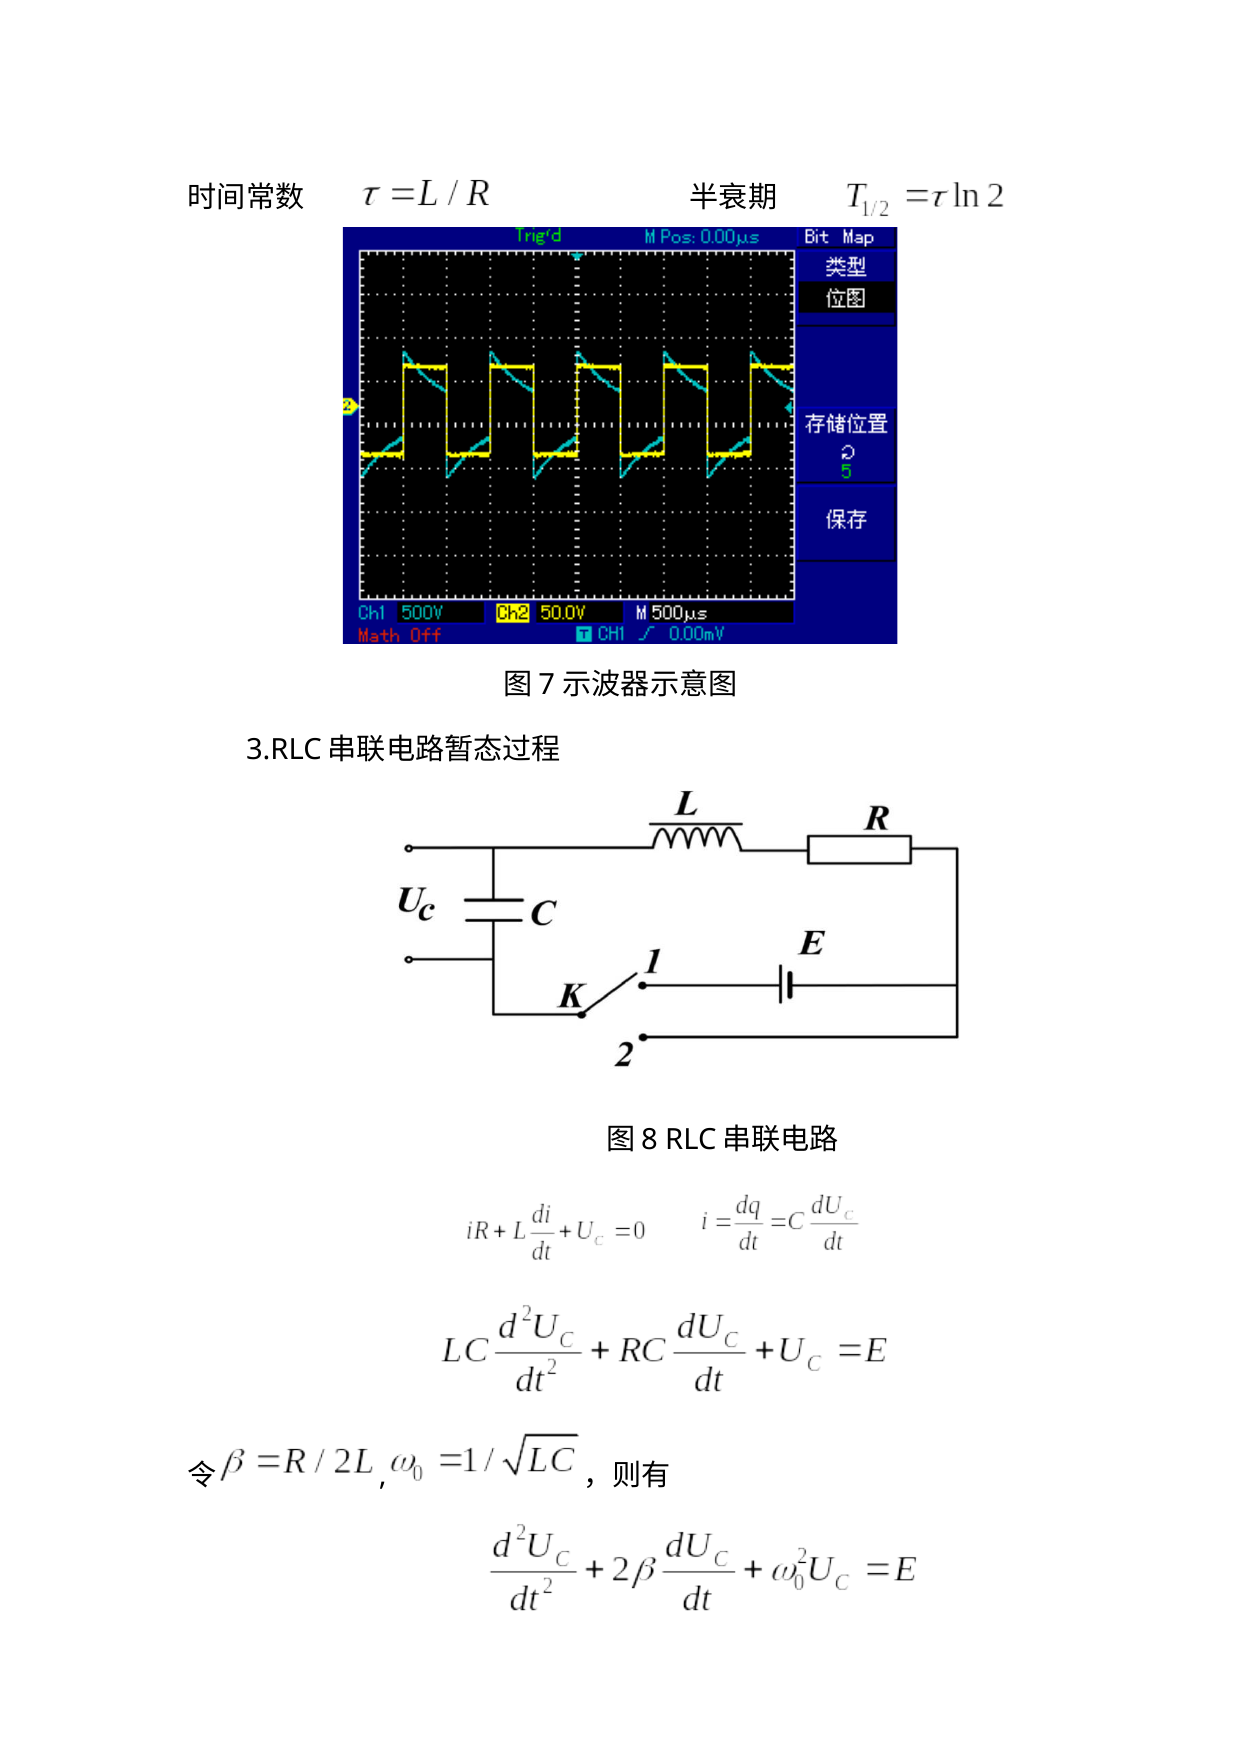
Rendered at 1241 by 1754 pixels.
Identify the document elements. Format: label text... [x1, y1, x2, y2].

text 图8 RLC串联电路 [187, 1104, 1053, 1169]
text 时间常数 半衰期 [187, 162, 1053, 227]
text 令,，则有 [187, 1429, 1031, 1494]
text 3.RLC串联电路暂态过程 [187, 714, 1053, 779]
picture [391, 779, 960, 1077]
text 图7 示波器示意图 [187, 649, 1053, 714]
picture [342, 227, 898, 644]
